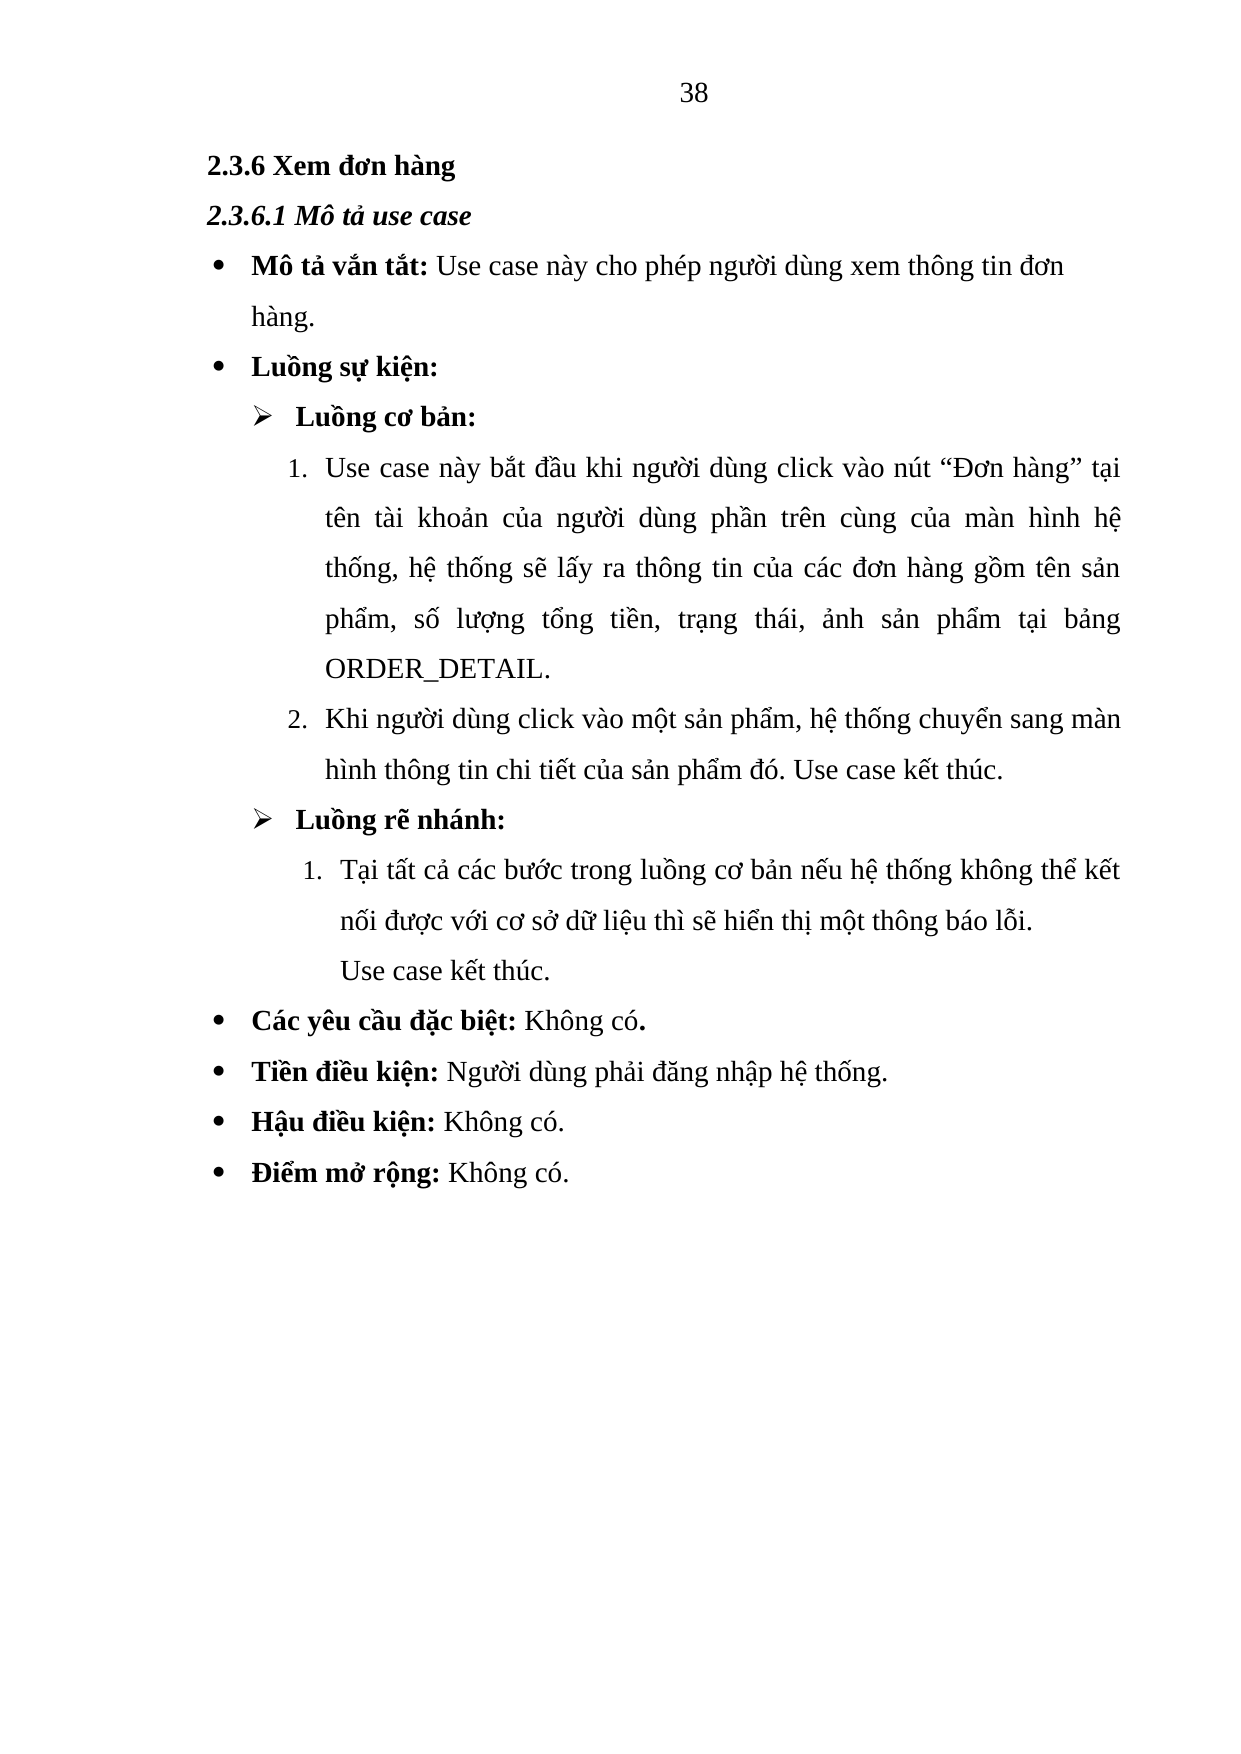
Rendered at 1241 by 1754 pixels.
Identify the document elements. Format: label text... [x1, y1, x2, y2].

list Hậu điều kiện: Không có. [214, 1104, 1122, 1138]
list Điểm mở rộng: Không có. [214, 1155, 1122, 1188]
subtitle Xem đơn hàng [207, 148, 1122, 181]
list Luồng sự kiện: [214, 349, 1122, 383]
list Use case kết thúc. [340, 953, 1122, 987]
list Các yêu cầu đặc biệt: Không có. [214, 1003, 1122, 1037]
subtitle 2.3.6.1 Mô tả use case [207, 198, 1122, 232]
list Khi người dùng click vào một sản phẩm, hệ thống chuyển sang màn hình thông tin chi tiết của sản phẩm đó. Use case kết thúc. [287, 701, 1122, 785]
list Tiền điều kiện: Người dùng phải đăng nhập hệ thống. [214, 1054, 1122, 1087]
list Luồng cơ bản: [251, 399, 1122, 433]
list Use case này bắt đầu khi người dùng click vào nút “Đơn hàng” tại tên tài khoản của người dùng phần trên cùng của màn hình hệ thống, hệ thống sẽ lấy ra thông tin của các đơn hàng gồm tên sản phẩm, số lượng tổng tiền, trạng thái, ảnh sản phẩm tại bảng ORDER_DETAIL. [287, 450, 1122, 685]
list Mô tả vắn tắt: Use case này cho phép người dùng xem thông tin đơn hàng. [214, 248, 1122, 332]
list Luồng rẽ nhánh: [251, 802, 1122, 836]
list Tại tất cả các bước trong luồng cơ bản nếu hệ thống không thể kết nối được với cơ sở dữ liệu thì sẽ hiển thị một thông báo lỗi. [302, 852, 1122, 936]
